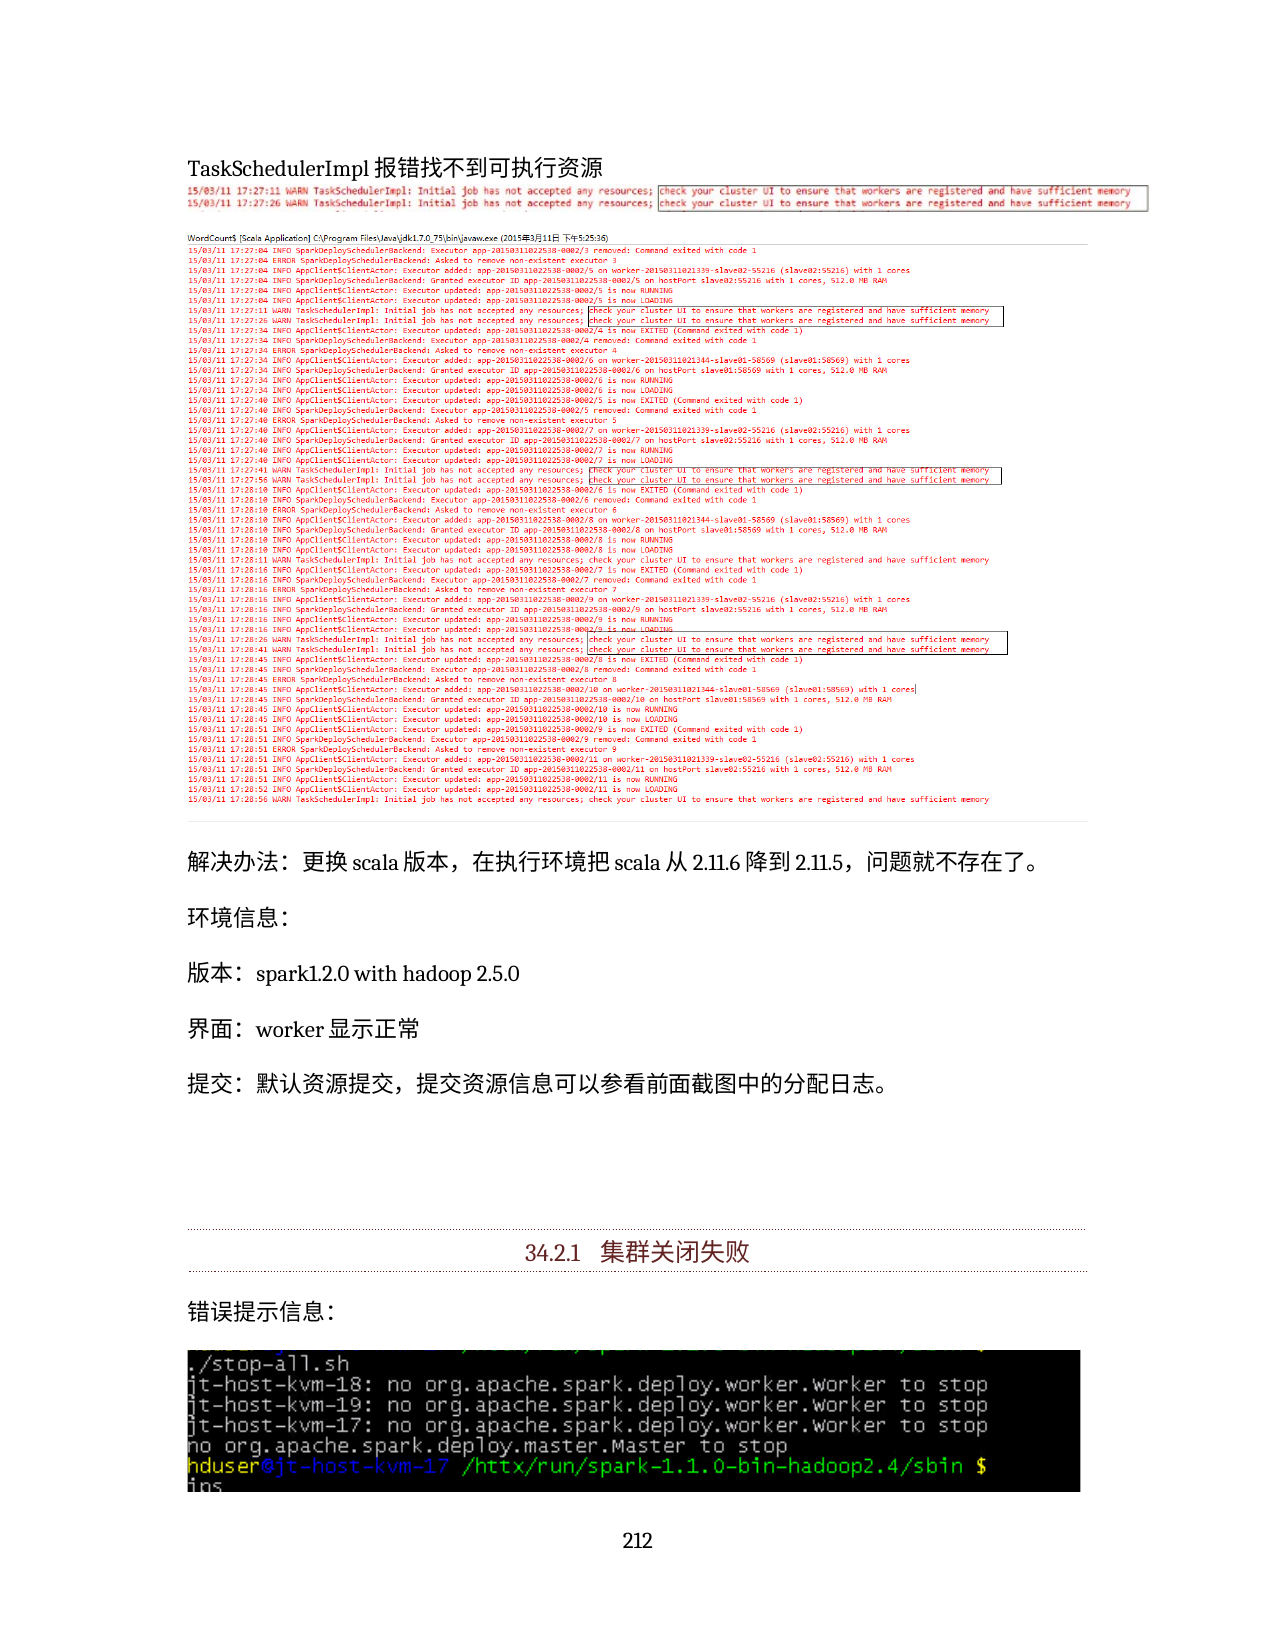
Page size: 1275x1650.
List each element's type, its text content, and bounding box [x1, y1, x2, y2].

text 解决办法：更换scala版本，在执行环境把scala从2.11.6降到2.11.5，问题就不存在了。 [187, 844, 1087, 877]
text 环境信息： [187, 899, 1087, 933]
picture [187, 233, 1088, 822]
text TaskSchedulerImpl报错找不到可执行资源 [187, 150, 1087, 184]
text 错误提示信息： [187, 1294, 1087, 1327]
text 界面：worker显示正常 [187, 1011, 1087, 1044]
subtitle 集群关闭失败 [187, 1229, 1087, 1272]
picture [187, 184, 1150, 212]
picture [187, 1350, 1081, 1492]
text 版本：spark1.2.0 with hadoop 2.5.0 [187, 955, 1087, 988]
text 提交：默认资源提交，提交资源信息可以参看前面截图中的分配日志。 [187, 1066, 1087, 1099]
